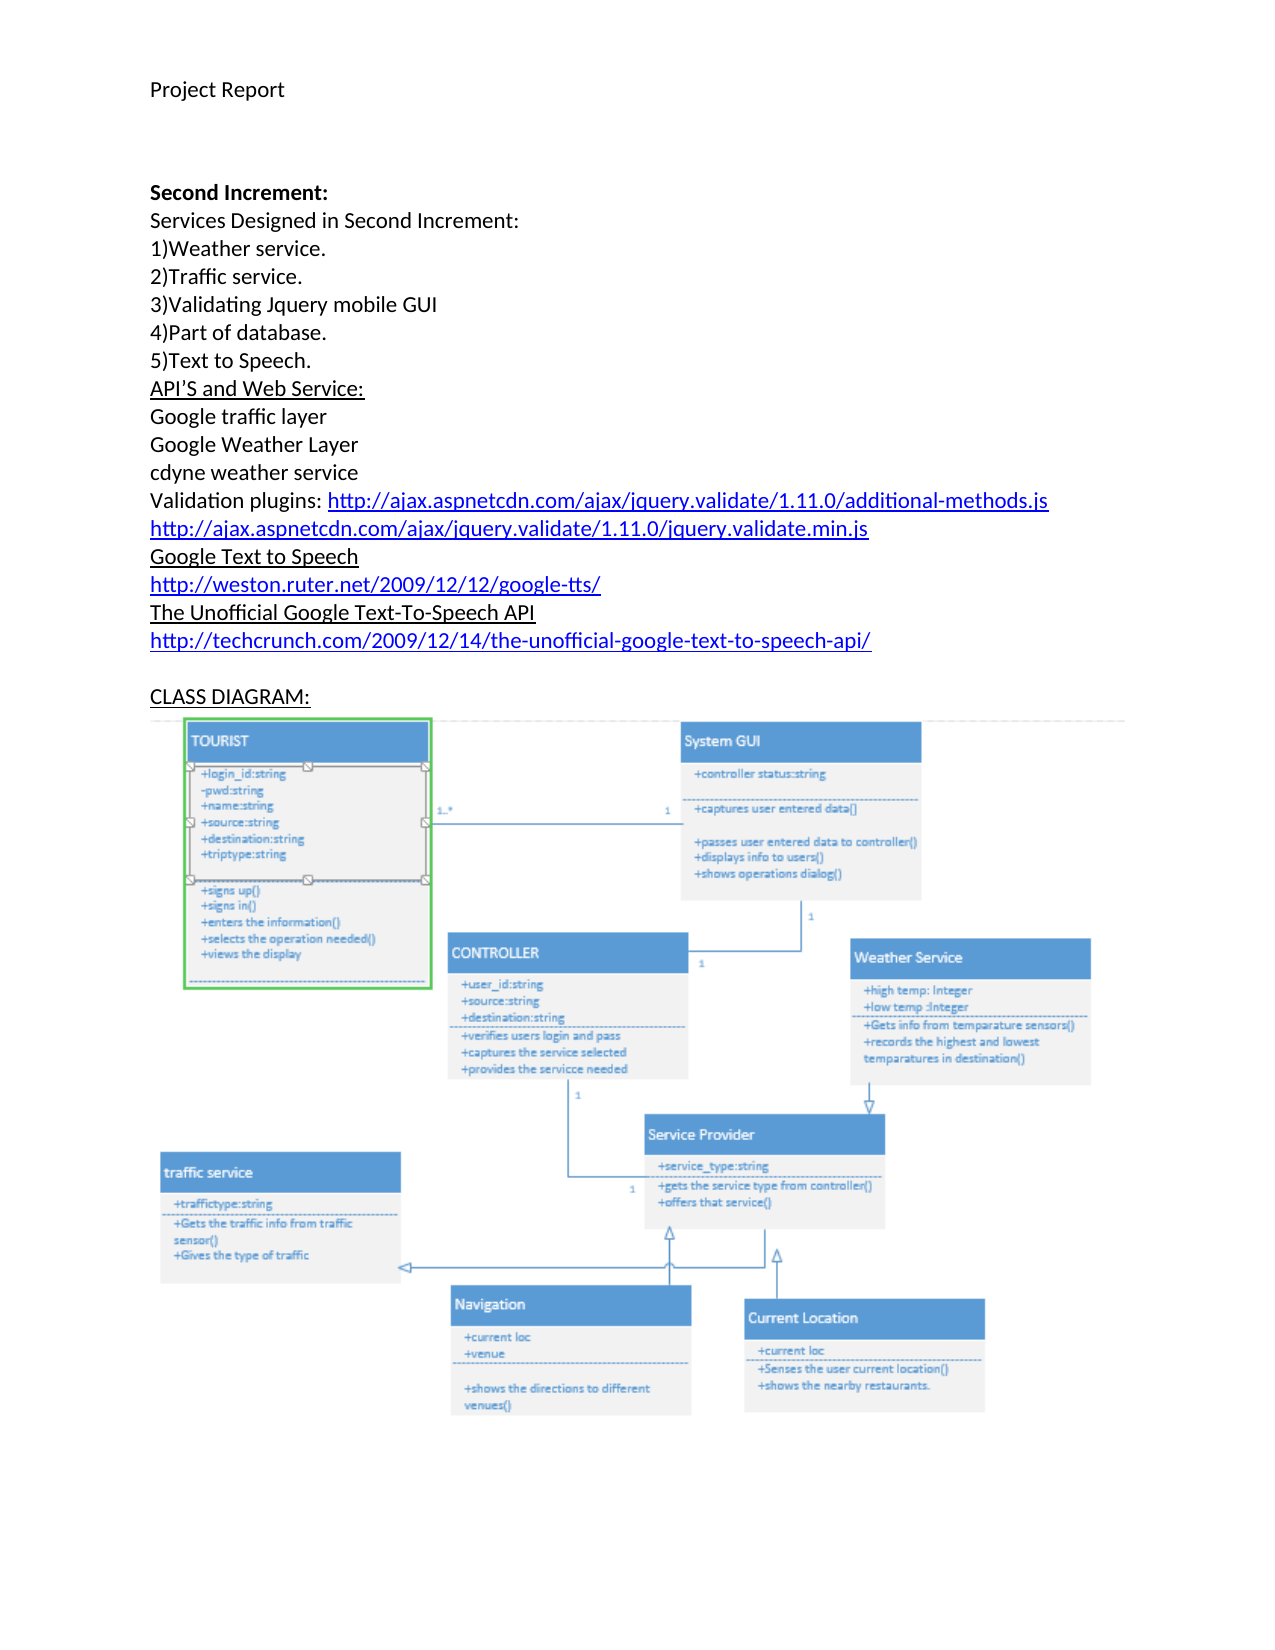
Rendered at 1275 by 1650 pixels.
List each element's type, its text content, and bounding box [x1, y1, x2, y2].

text Google traffic layer [150, 402, 1192, 430]
text The Unofficial Google Text-To-Speech API [150, 598, 1192, 626]
text CLASS DIAGRAM: [150, 682, 1192, 710]
text cdyne weather service [150, 458, 1192, 486]
text Second Increment: [150, 178, 1192, 206]
text API’S and Web Service: [150, 374, 1192, 402]
text http://weston.ruter.net/2009/12/12/google-tts/ [150, 570, 1192, 598]
text Google Text to Speech [150, 542, 1192, 570]
text http://techcrunch.com/2009/12/14/the-unofficial-google-text-to-speech-api/ [150, 626, 1192, 654]
picture [150, 710, 1125, 1455]
text Validation plugins: http://ajax.aspnetcdn.com/ajax/jquery.validate/1.11.0/additional-methods.js [150, 486, 1192, 514]
text 4)Part of database. [150, 318, 1192, 346]
text Google Weather Layer [150, 430, 1192, 458]
text 1)Weather service. [150, 234, 1192, 262]
text 3)Validating Jquery mobile GUI [150, 290, 1192, 318]
text 5)Text to Speech. [150, 346, 1192, 374]
text 2)Traffic service. [150, 262, 1192, 290]
text Services Designed in Second Increment: [150, 206, 1192, 234]
text http://ajax.aspnetcdn.com/ajax/jquery.validate/1.11.0/jquery.validate.min.js [150, 514, 1192, 542]
